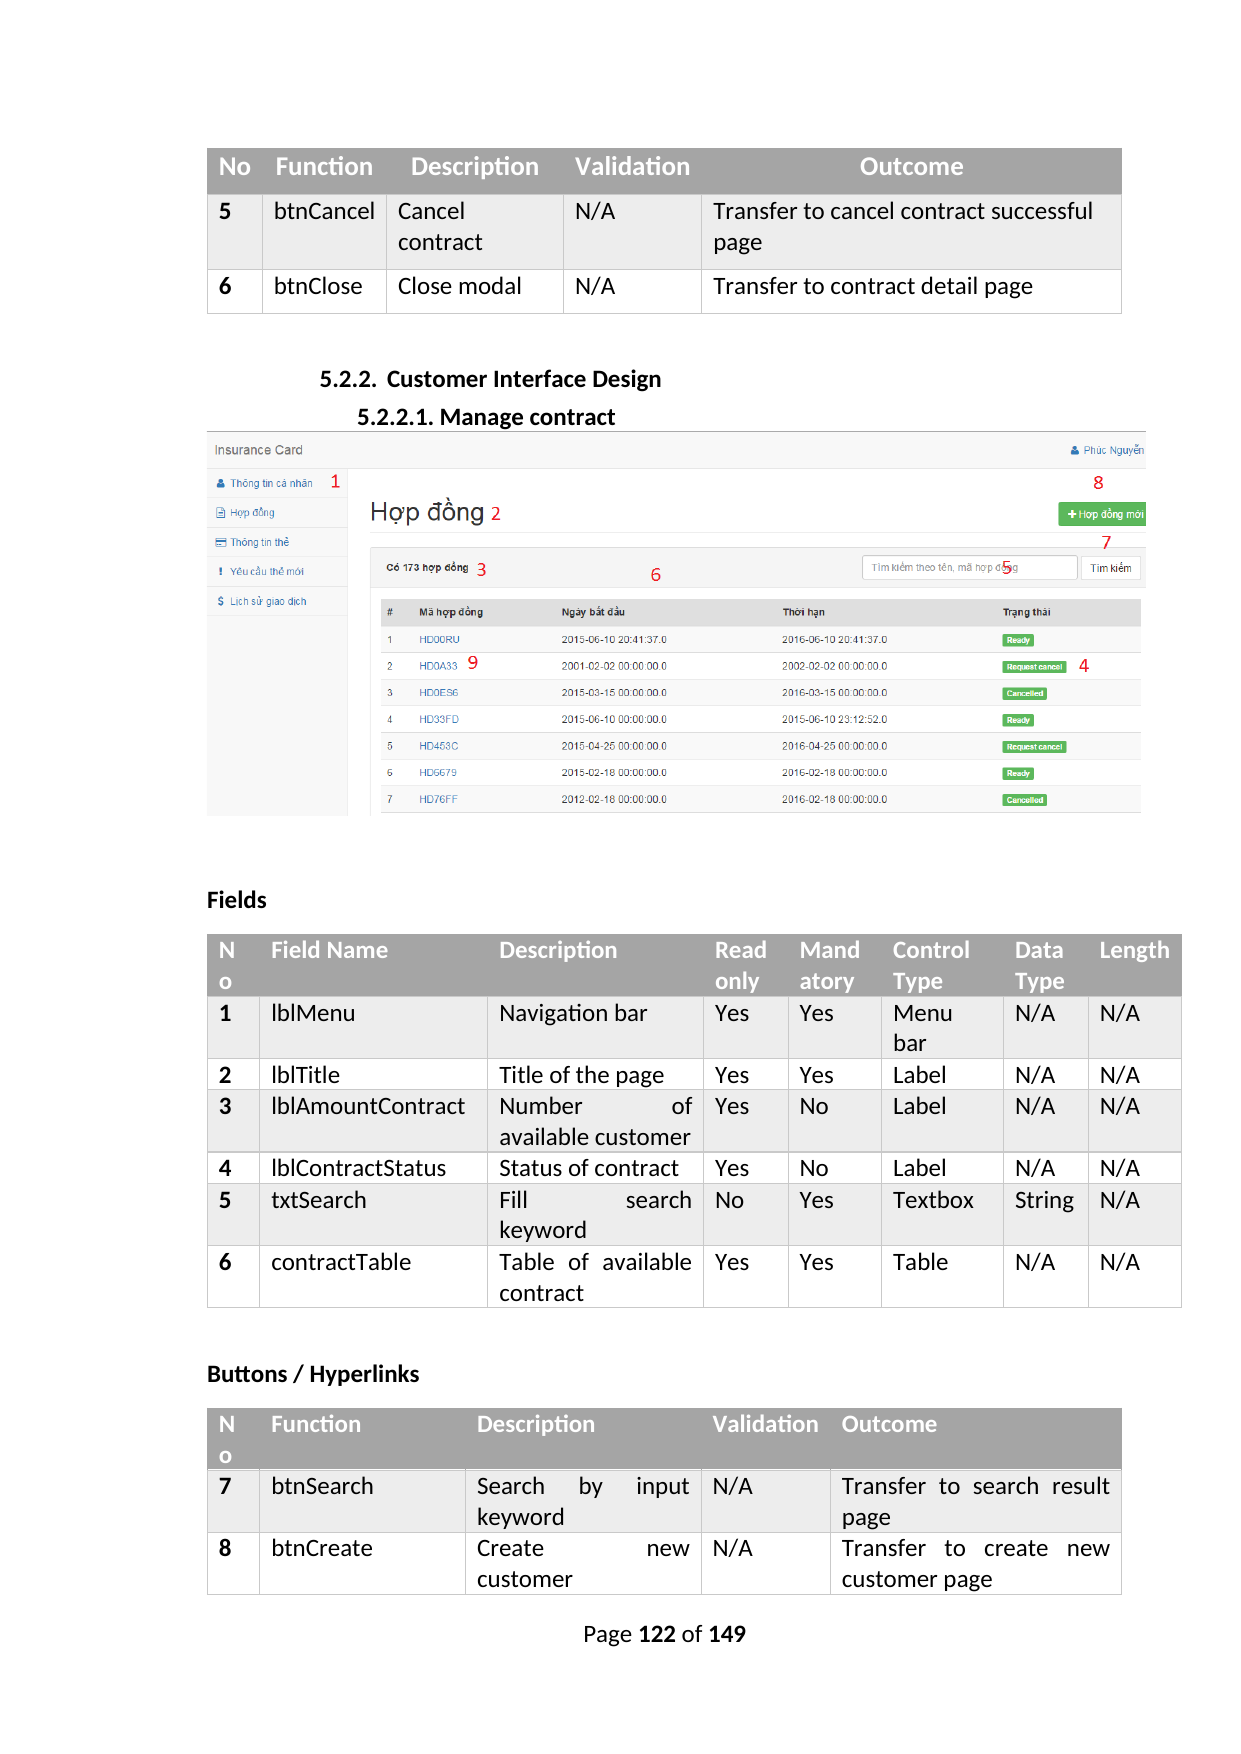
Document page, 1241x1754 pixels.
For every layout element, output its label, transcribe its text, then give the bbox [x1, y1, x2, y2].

text Fields [207, 884, 1122, 914]
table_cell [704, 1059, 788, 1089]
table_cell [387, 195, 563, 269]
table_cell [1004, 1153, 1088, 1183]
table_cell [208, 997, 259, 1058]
text Buttons / Hyperlinks [207, 1358, 1122, 1388]
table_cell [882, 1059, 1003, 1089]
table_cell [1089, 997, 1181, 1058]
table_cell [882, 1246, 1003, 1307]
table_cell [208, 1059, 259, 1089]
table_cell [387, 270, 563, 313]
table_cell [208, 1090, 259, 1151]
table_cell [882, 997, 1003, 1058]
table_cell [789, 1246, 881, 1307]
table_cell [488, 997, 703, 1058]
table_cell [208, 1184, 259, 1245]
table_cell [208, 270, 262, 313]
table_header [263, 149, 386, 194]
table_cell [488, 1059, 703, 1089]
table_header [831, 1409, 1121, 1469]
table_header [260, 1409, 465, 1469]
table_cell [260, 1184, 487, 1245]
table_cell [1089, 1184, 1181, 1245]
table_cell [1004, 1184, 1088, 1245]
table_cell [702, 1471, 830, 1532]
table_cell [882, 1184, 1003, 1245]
subtitle Manage contract [357, 401, 1122, 431]
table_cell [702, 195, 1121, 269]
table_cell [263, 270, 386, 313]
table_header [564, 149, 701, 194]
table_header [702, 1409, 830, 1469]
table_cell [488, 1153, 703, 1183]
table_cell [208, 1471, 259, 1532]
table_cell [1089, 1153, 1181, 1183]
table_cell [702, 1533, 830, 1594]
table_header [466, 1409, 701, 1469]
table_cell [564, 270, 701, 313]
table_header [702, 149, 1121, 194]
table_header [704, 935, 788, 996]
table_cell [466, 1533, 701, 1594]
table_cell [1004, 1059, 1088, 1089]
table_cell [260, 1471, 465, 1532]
subtitle Customer Interface Design [319, 363, 1122, 394]
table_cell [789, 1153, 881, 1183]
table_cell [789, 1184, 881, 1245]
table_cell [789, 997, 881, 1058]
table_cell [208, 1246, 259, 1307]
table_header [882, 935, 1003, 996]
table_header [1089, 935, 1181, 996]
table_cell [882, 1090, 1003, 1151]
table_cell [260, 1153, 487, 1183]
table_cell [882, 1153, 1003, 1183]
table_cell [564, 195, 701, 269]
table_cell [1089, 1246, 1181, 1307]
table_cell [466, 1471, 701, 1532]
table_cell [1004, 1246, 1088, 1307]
picture [206, 431, 1146, 816]
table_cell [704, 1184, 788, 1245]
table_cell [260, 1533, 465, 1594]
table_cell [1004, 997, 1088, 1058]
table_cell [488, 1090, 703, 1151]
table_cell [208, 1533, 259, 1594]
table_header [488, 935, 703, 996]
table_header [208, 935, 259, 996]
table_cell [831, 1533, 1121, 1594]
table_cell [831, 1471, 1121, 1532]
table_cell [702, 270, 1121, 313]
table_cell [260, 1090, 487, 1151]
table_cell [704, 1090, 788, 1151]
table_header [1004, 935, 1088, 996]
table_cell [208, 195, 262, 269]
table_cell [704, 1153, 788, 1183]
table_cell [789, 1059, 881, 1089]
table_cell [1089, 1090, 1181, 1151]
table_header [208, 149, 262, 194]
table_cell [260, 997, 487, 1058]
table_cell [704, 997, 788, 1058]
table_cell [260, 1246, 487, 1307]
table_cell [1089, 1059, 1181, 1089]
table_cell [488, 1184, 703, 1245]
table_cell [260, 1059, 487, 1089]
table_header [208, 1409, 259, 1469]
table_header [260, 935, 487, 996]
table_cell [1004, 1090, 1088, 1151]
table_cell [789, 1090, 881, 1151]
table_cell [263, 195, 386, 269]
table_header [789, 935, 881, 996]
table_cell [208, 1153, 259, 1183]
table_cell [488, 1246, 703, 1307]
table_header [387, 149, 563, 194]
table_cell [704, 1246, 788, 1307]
